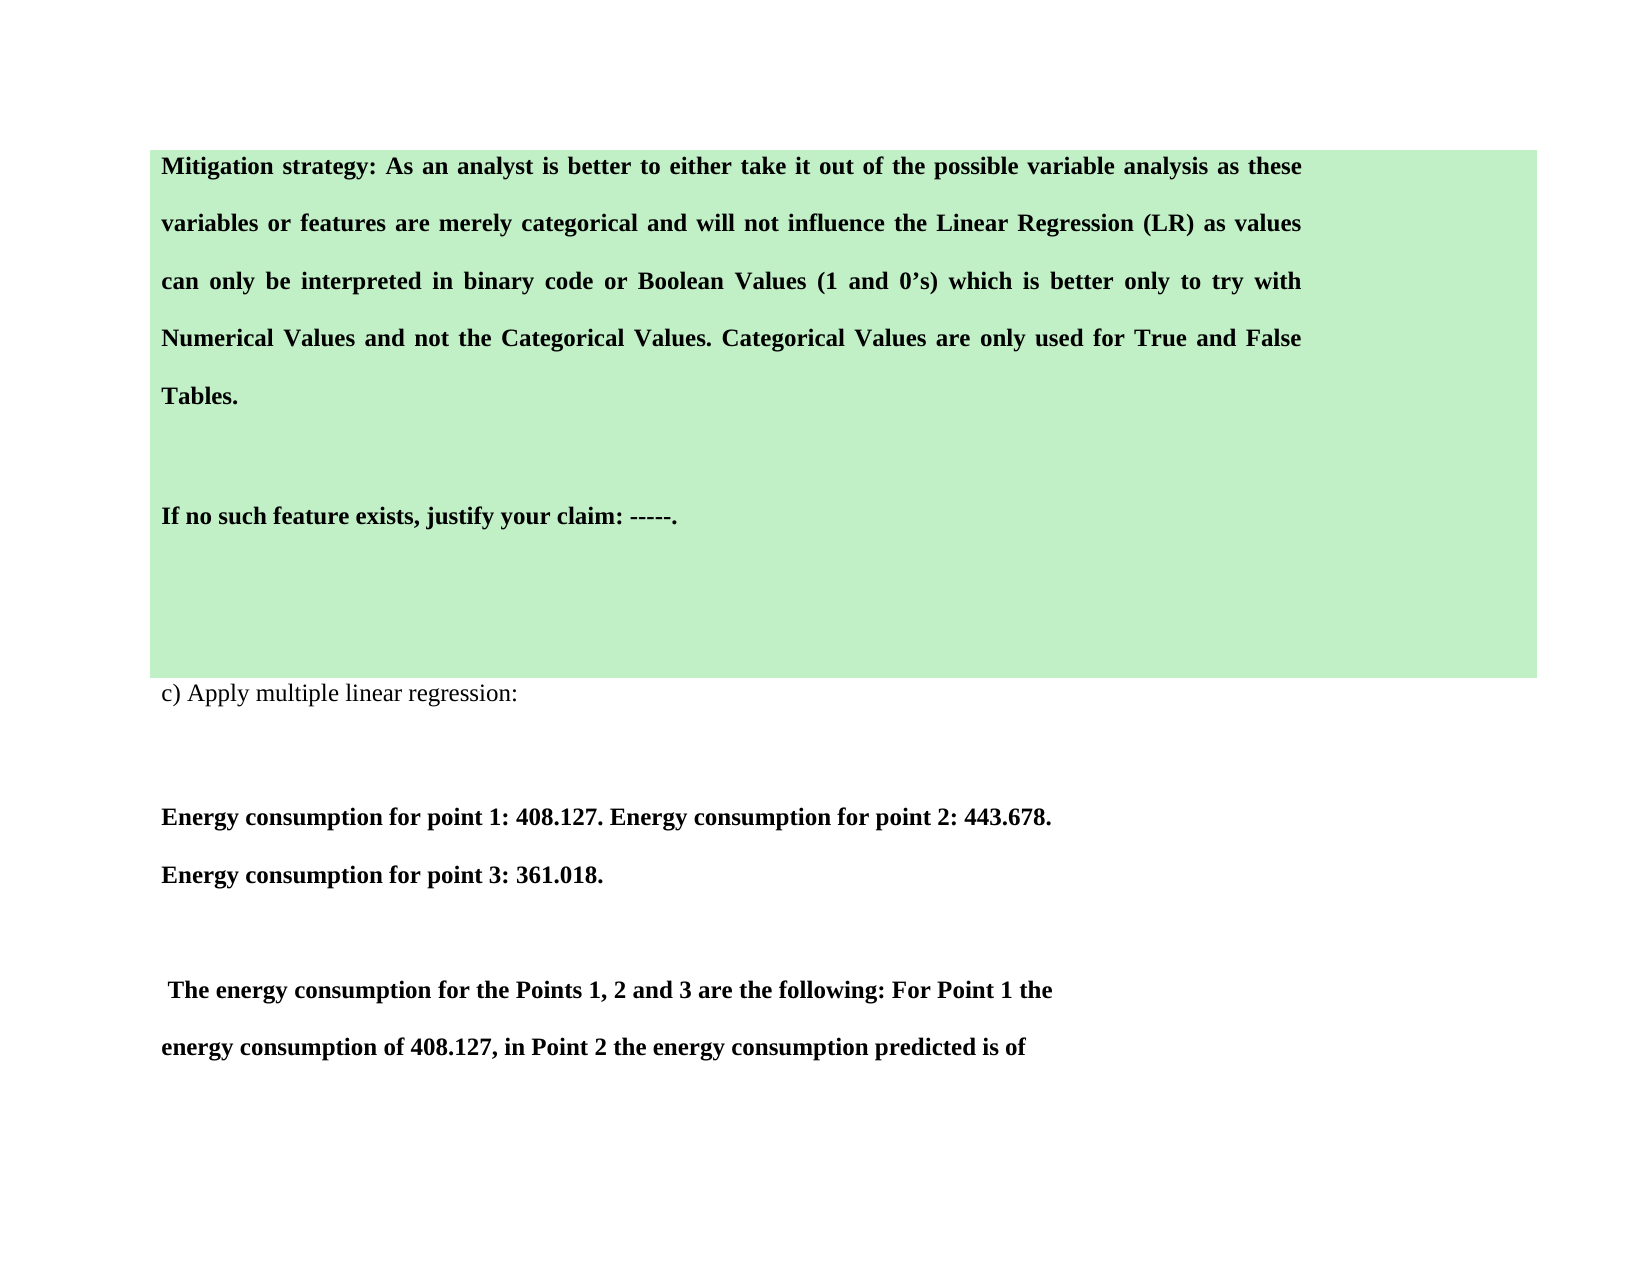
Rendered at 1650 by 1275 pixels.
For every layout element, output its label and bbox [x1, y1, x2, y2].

table_cell [150, 150, 1537, 678]
table_cell [150, 679, 1537, 1087]
